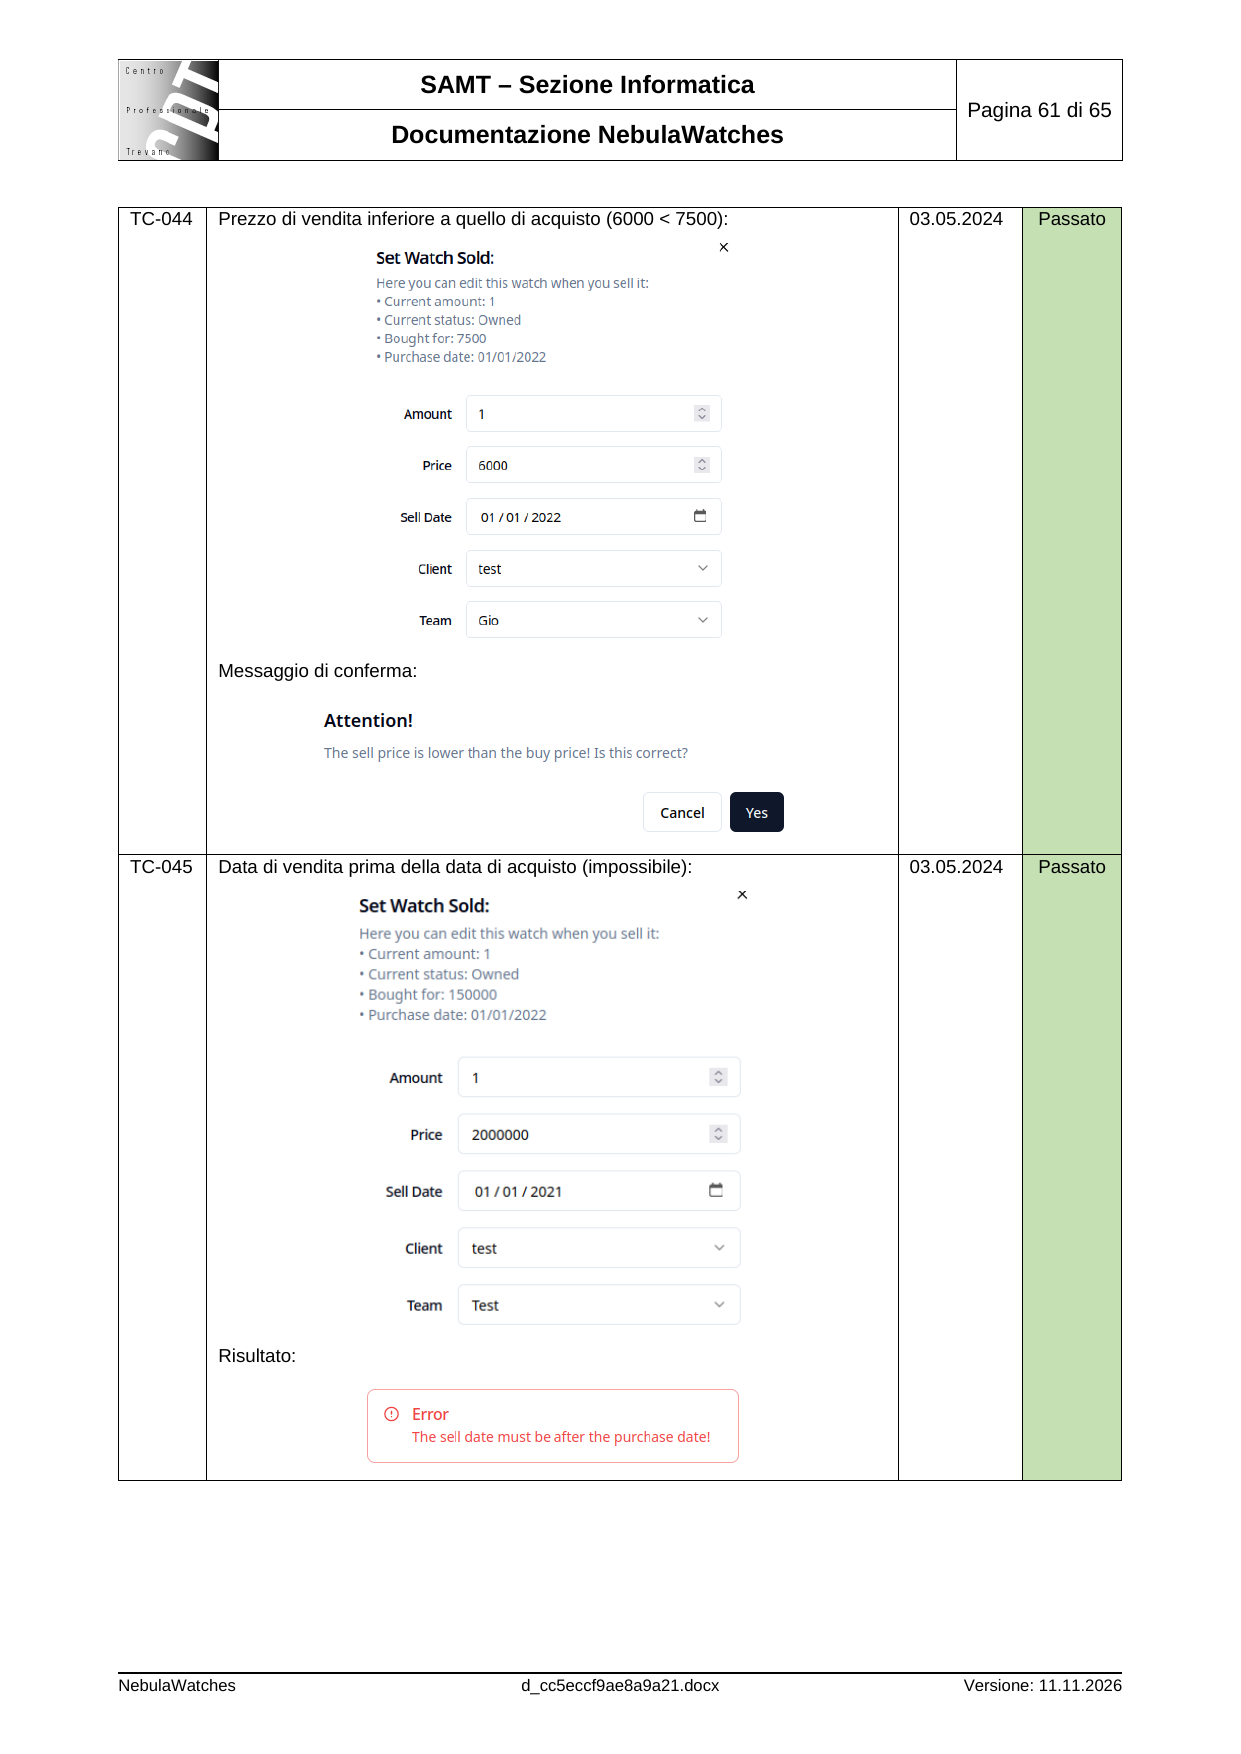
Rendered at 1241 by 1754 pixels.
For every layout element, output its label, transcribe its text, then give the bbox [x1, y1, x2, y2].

picture [314, 696, 791, 842]
table_cell 03.05.2024 [899, 208, 1022, 854]
table_cell 03.05.2024 [899, 855, 1022, 1480]
table_cell TC-045 [119, 855, 206, 1480]
picture [118, 60, 219, 160]
picture [359, 1380, 746, 1468]
table_cell Prezzo di vendita inferiore a quello di acquisto (6000 < 7500): Messaggio di conferma: [207, 208, 898, 854]
table_cell Passato [1023, 208, 1121, 854]
table_cell TC-044 [119, 208, 206, 854]
table_cell Data di vendita prima della data di acquisto (impossibile): Risultato: [207, 855, 898, 1480]
picture [355, 891, 750, 1333]
table_cell Passato [1023, 855, 1121, 1480]
picture [372, 243, 733, 648]
